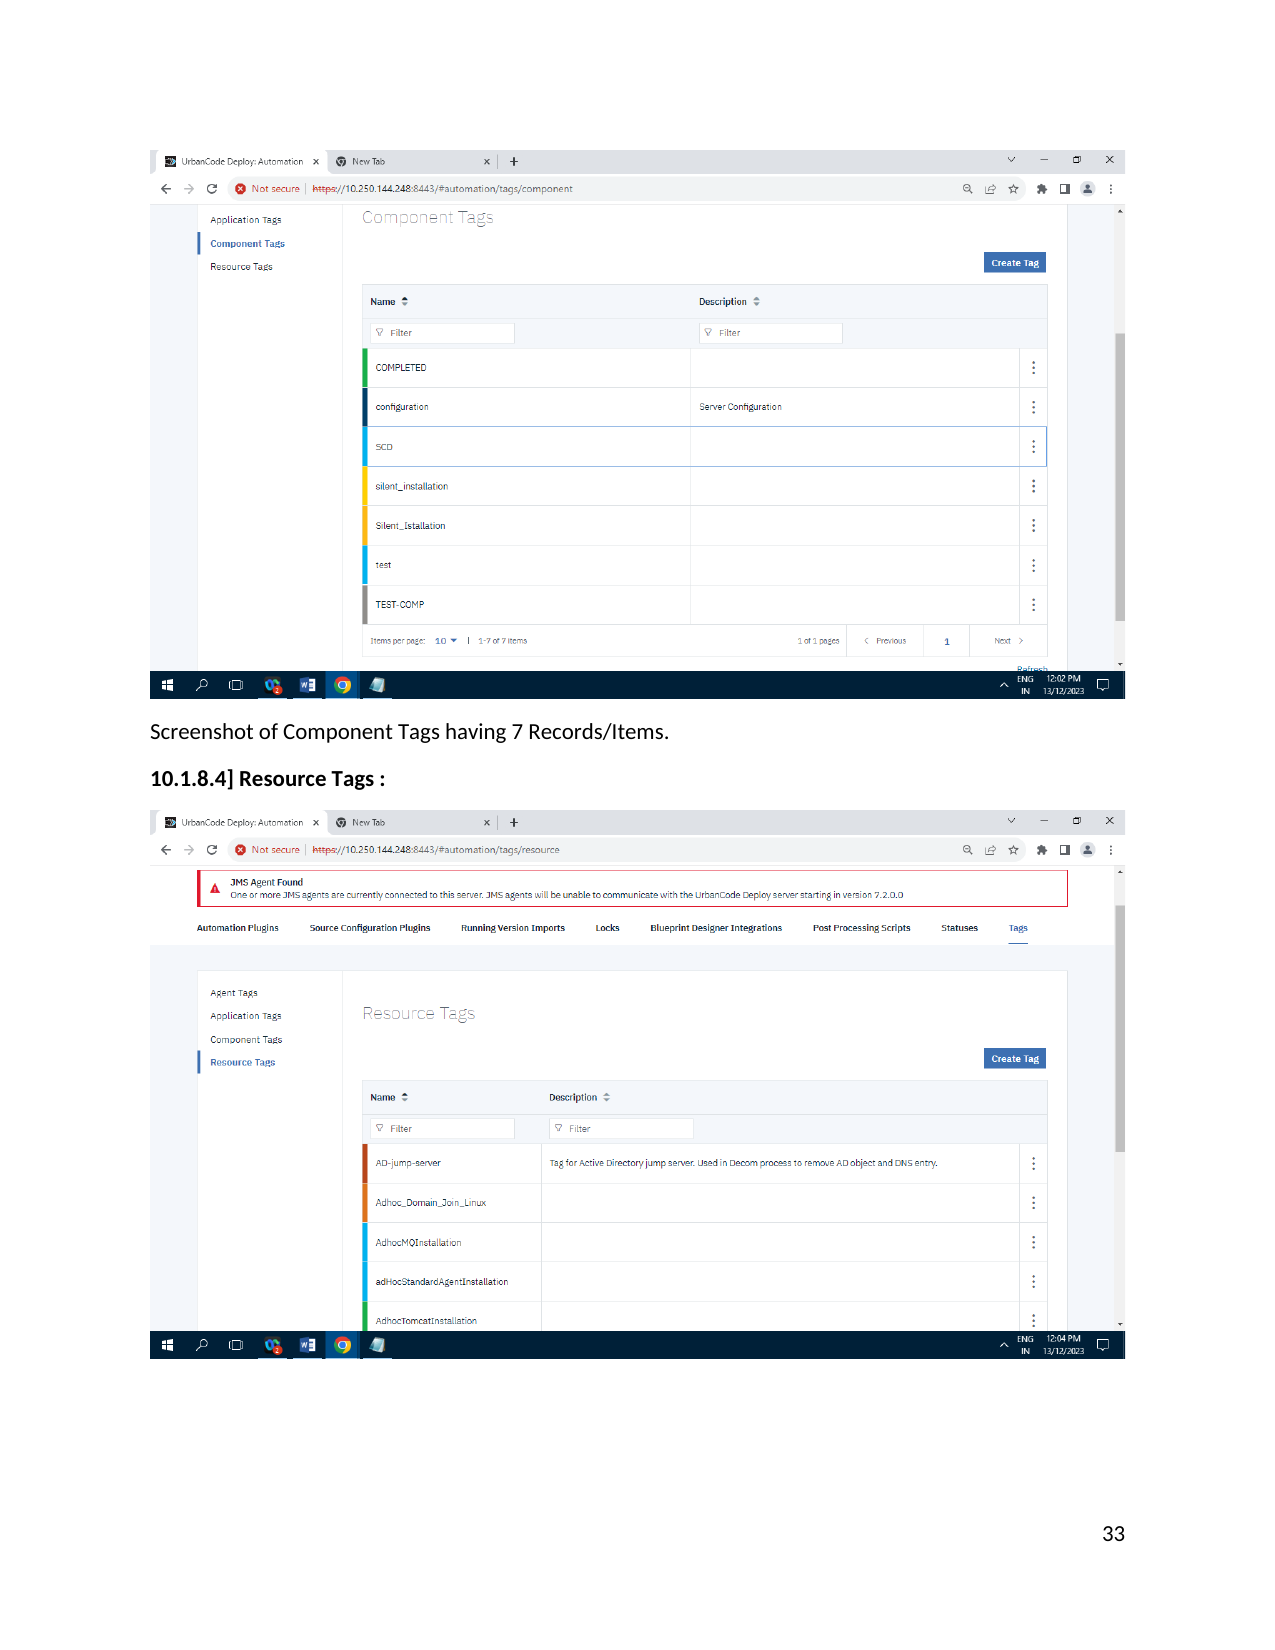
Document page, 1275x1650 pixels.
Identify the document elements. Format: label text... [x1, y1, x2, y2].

text Screenshot of Component Tags having 7 Records/Items. [150, 717, 1125, 745]
picture [150, 810, 1125, 1359]
picture [150, 150, 1125, 699]
text 10.1.8.4] Resource Tags : [150, 764, 1125, 792]
